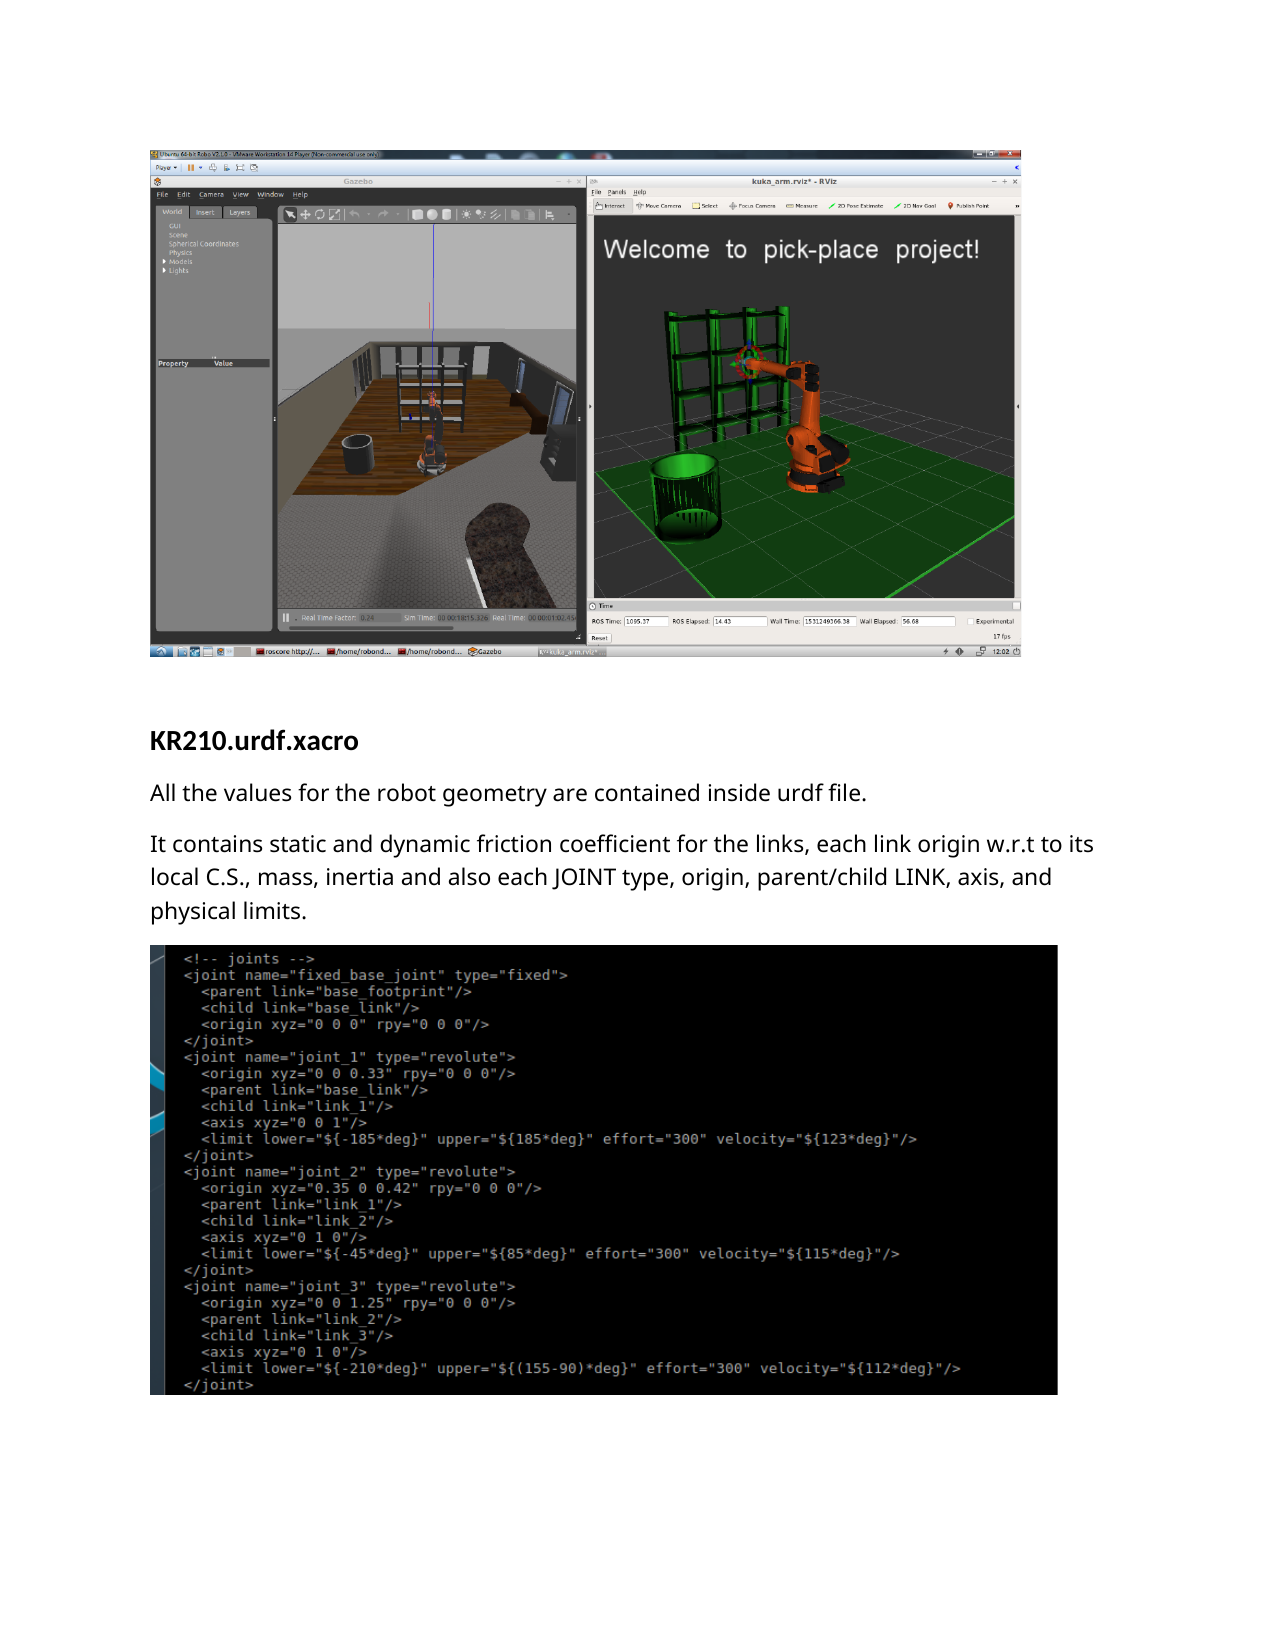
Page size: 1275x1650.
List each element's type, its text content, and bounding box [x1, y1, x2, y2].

text It contains static and dynamic friction coefficient for the links, each link origin w.r.t to its local C.S., mass, inertia and also each JOINT type, origin, parent/child LINK, axis, and physical limits. [150, 828, 1125, 926]
picture [150, 150, 1022, 657]
text All the values for the robot geometry are contained inside urdf file. [150, 777, 1125, 808]
text KR210.urdf.xacro [150, 722, 1125, 758]
picture [150, 945, 1058, 1395]
